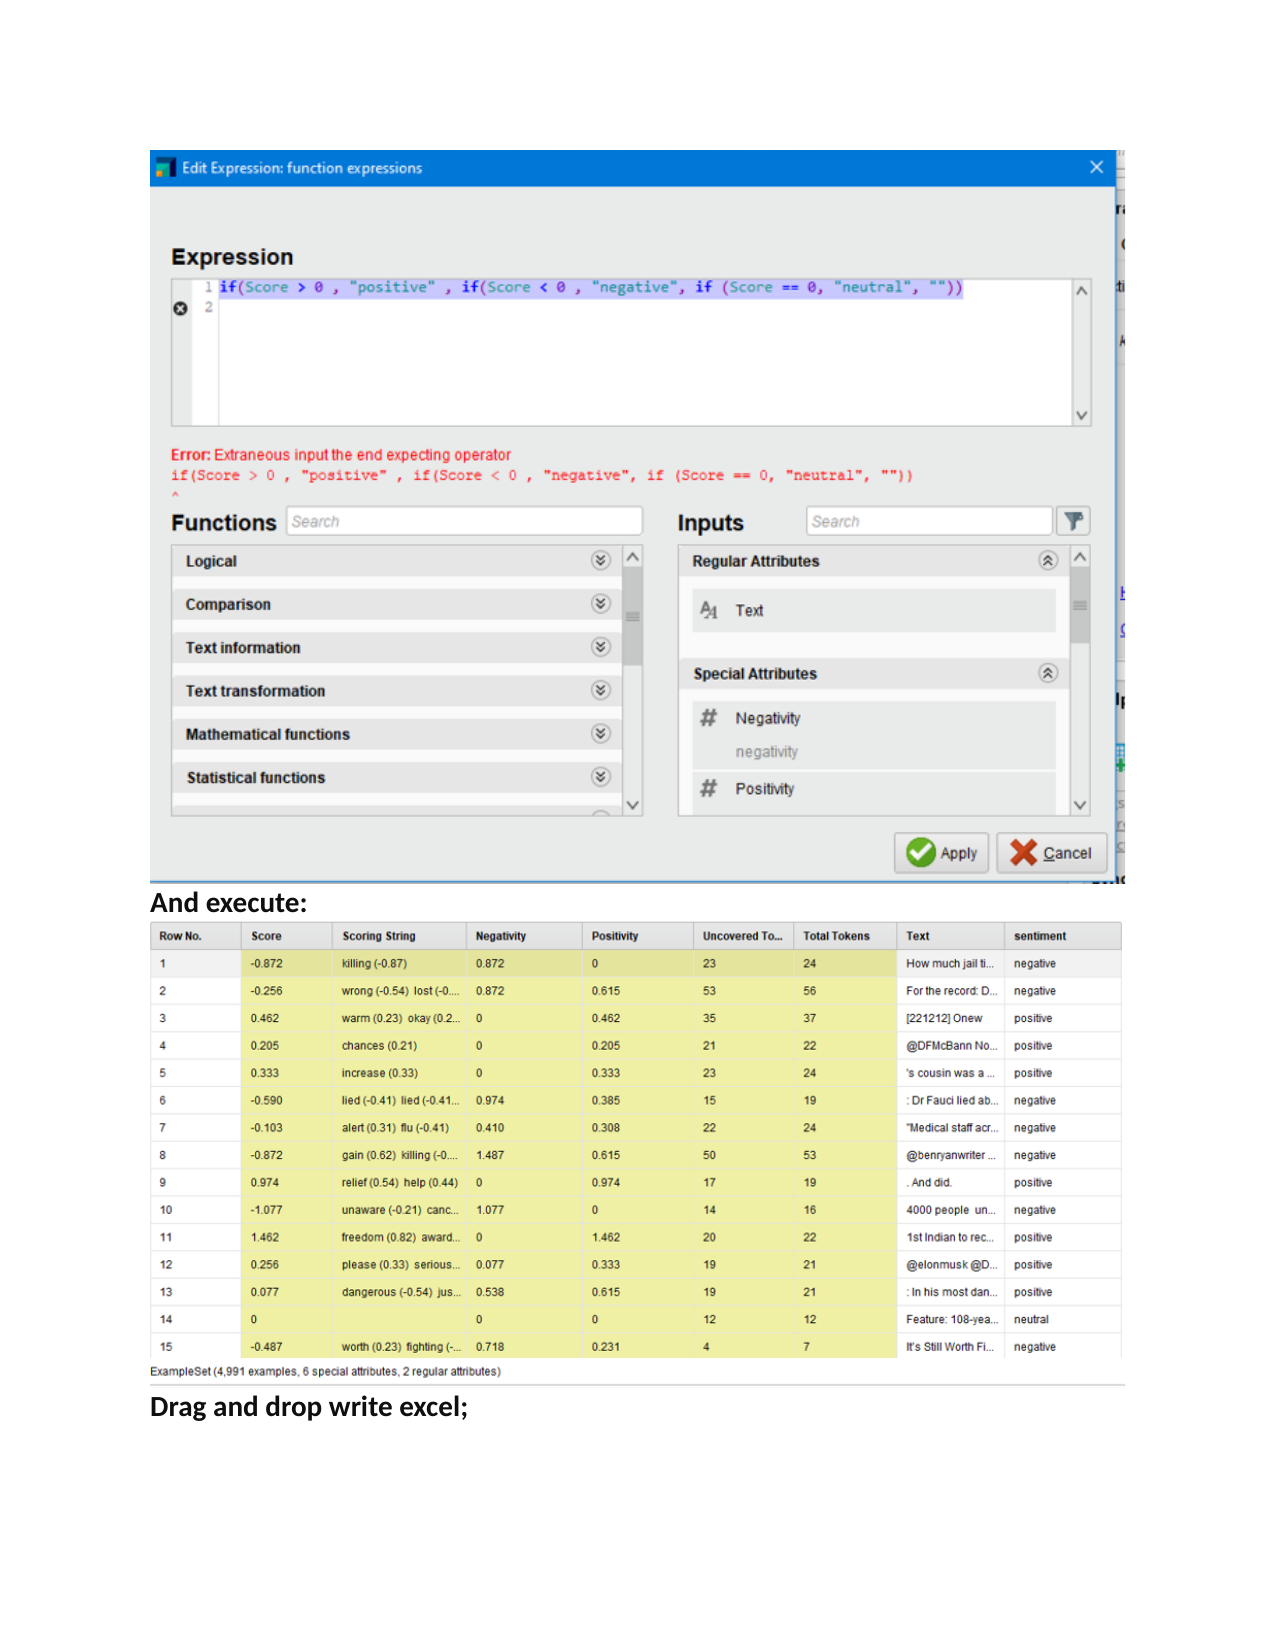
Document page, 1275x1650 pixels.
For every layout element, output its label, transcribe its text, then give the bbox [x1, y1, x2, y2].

picture [150, 150, 1125, 884]
text Drag and drop write excel; [150, 1388, 1125, 1423]
text And execute: [150, 884, 1125, 919]
picture [150, 919, 1125, 1388]
